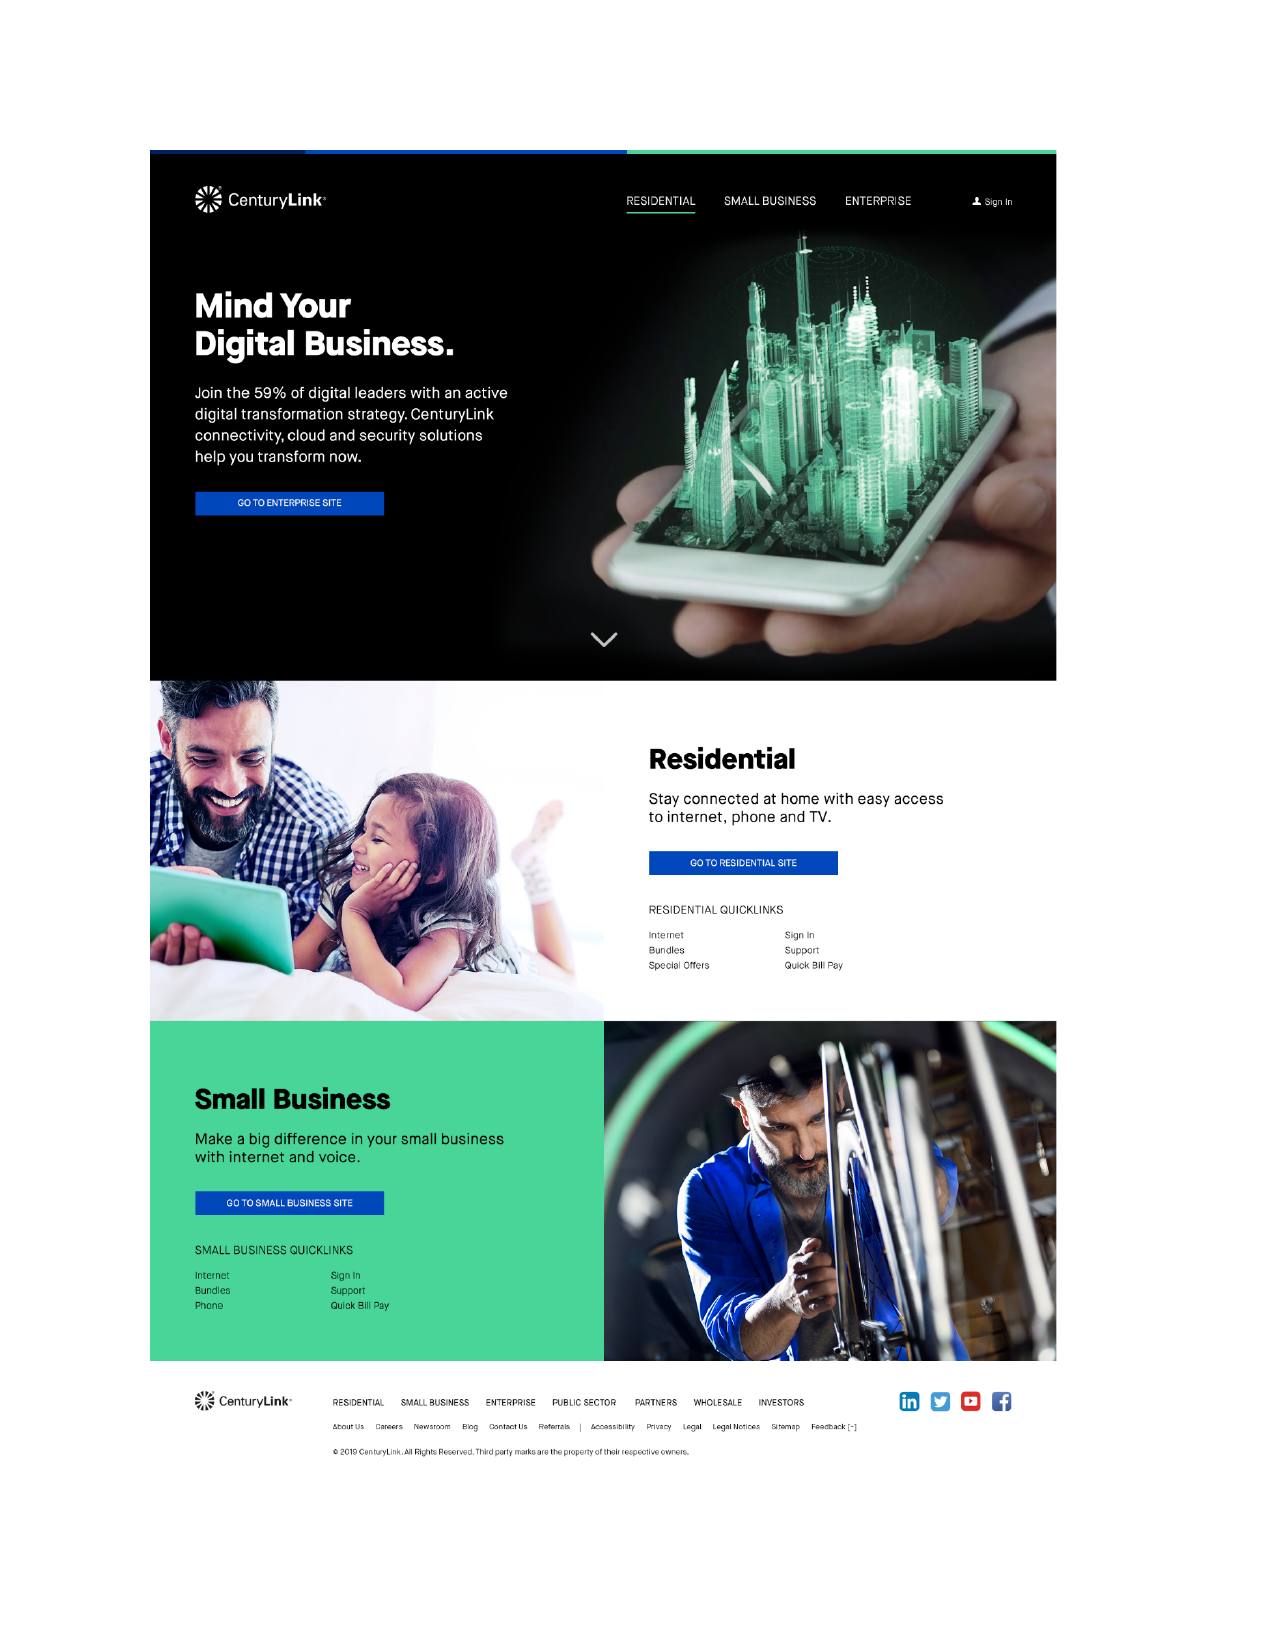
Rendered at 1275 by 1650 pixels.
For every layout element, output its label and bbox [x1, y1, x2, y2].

picture [150, 150, 1057, 1500]
